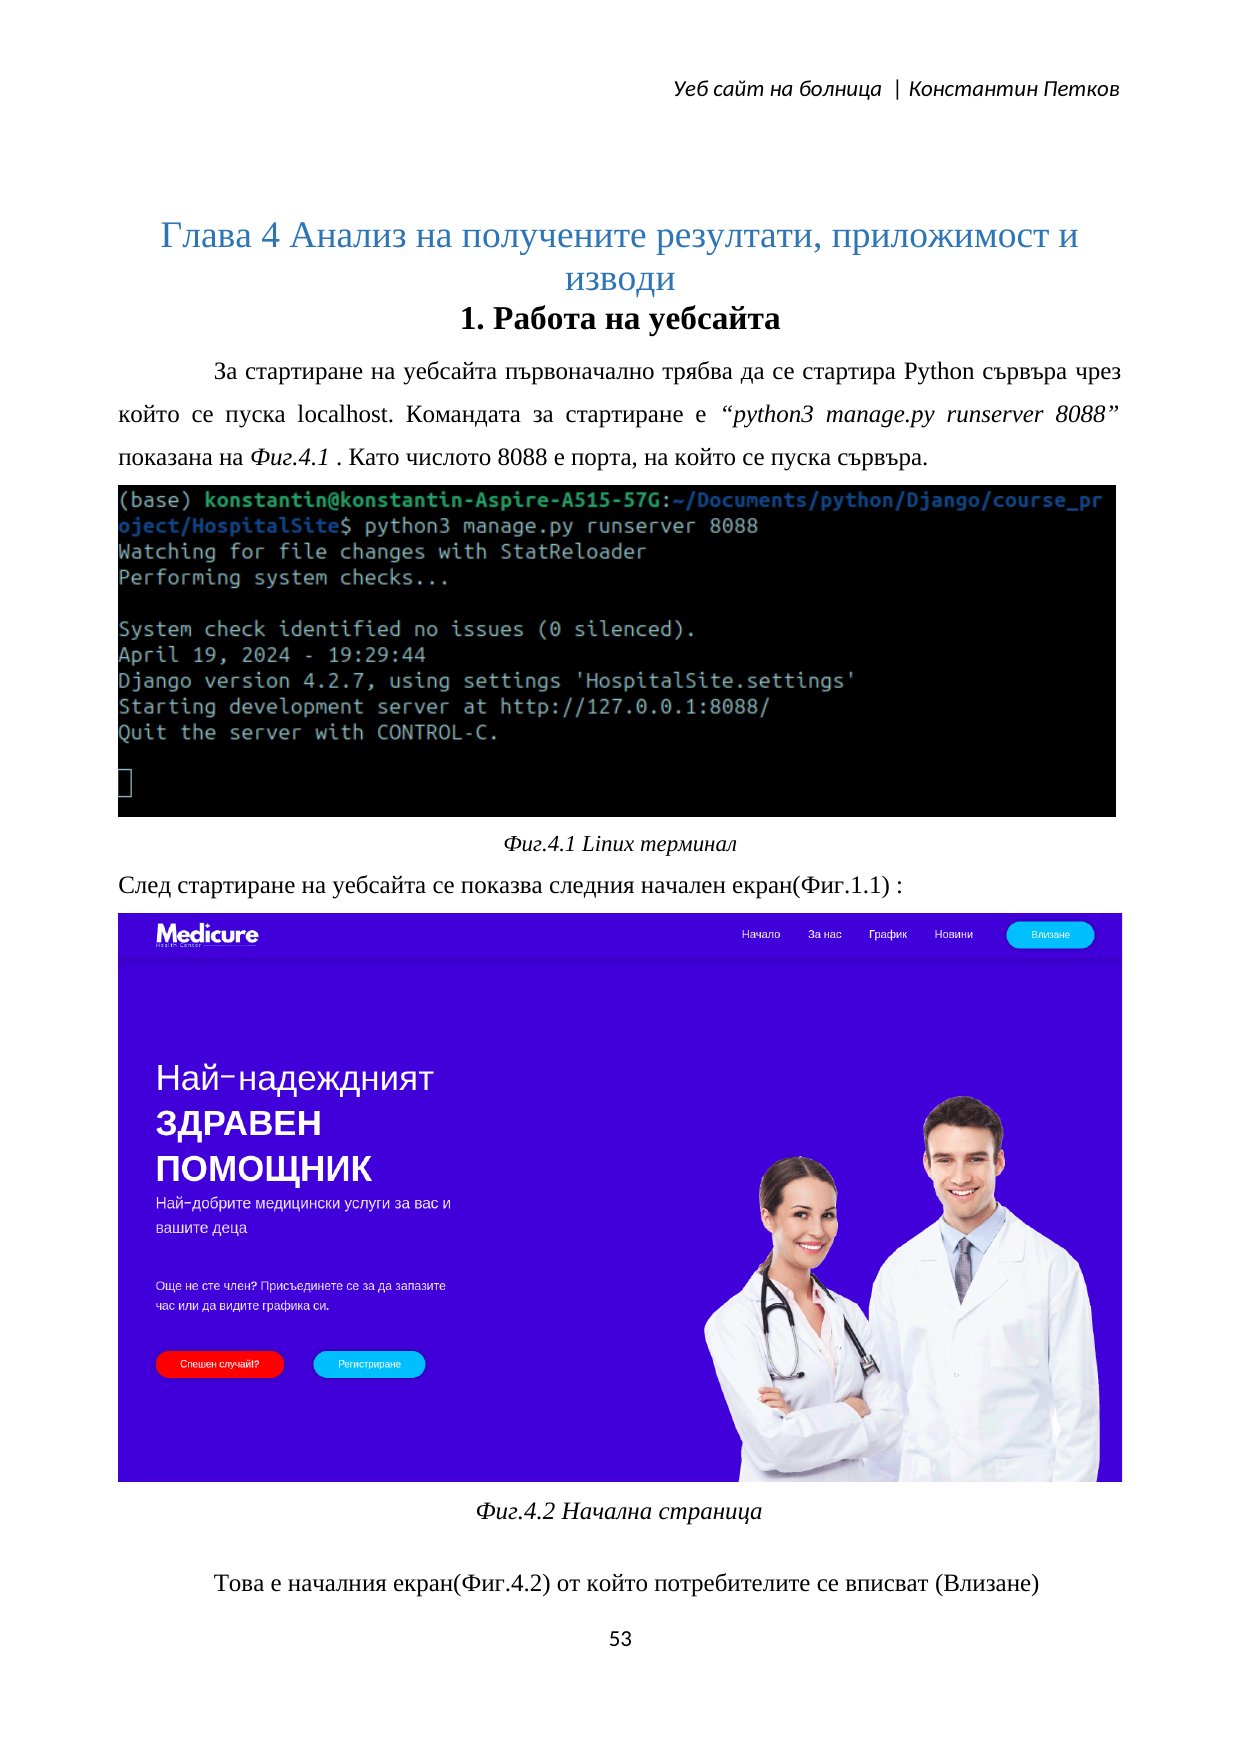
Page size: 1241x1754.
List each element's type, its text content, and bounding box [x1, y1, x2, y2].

picture [118, 485, 1116, 817]
text За стартиране на уебсайта първоначално трябва да се стартира Python сървъра чрез който се пуска localhost. Командата за стартиране е “python3 manage.py runserver 8088” показана на Фиг.4.1 . Като числото 8088 е порта, на който се пуска сървъра. [118, 356, 1122, 471]
text Фиг.4.1 Linux терминал [118, 830, 1122, 857]
subtitle Глава 4 Анализ на получените резултати, приложимост и изводи [118, 212, 1122, 298]
text След стартиране на уебсайта се показва следния начален екран(Фиг.1.1) : [118, 870, 1122, 899]
text Това е началния екран(Фиг.4.2) от който потребителите се вписват (Влизане) [118, 1568, 1122, 1596]
text 1. Работа на уебсайта [118, 298, 1122, 337]
text Фиг.4.2 Начална страница [118, 1496, 1122, 1524]
picture [118, 913, 1123, 1482]
